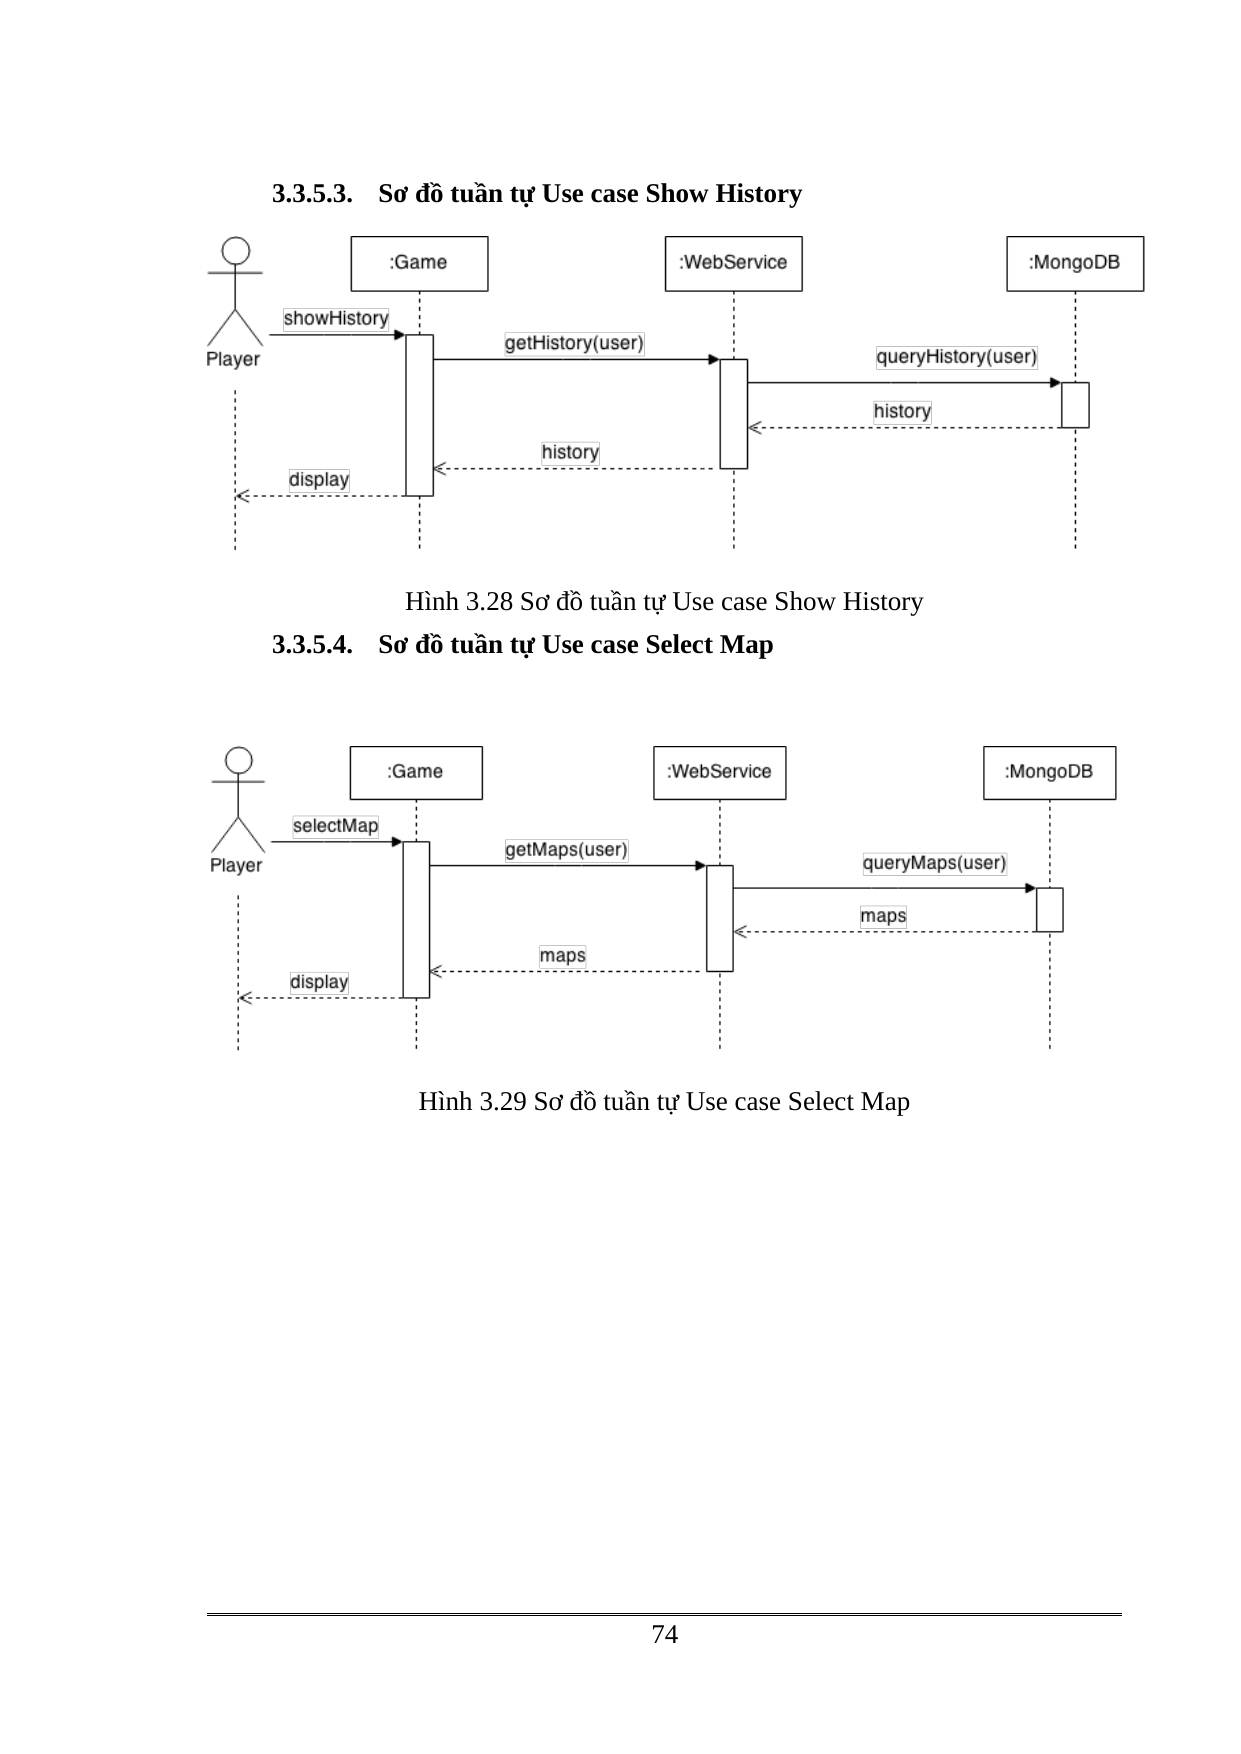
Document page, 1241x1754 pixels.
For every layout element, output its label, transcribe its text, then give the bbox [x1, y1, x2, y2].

subtitle Sơ đồ tuần tự Use case Show History [272, 177, 1122, 208]
picture [211, 746, 1118, 1057]
picture [206, 236, 1145, 557]
subtitle Sơ đồ tuần tự Use case Select Map [272, 628, 1122, 660]
